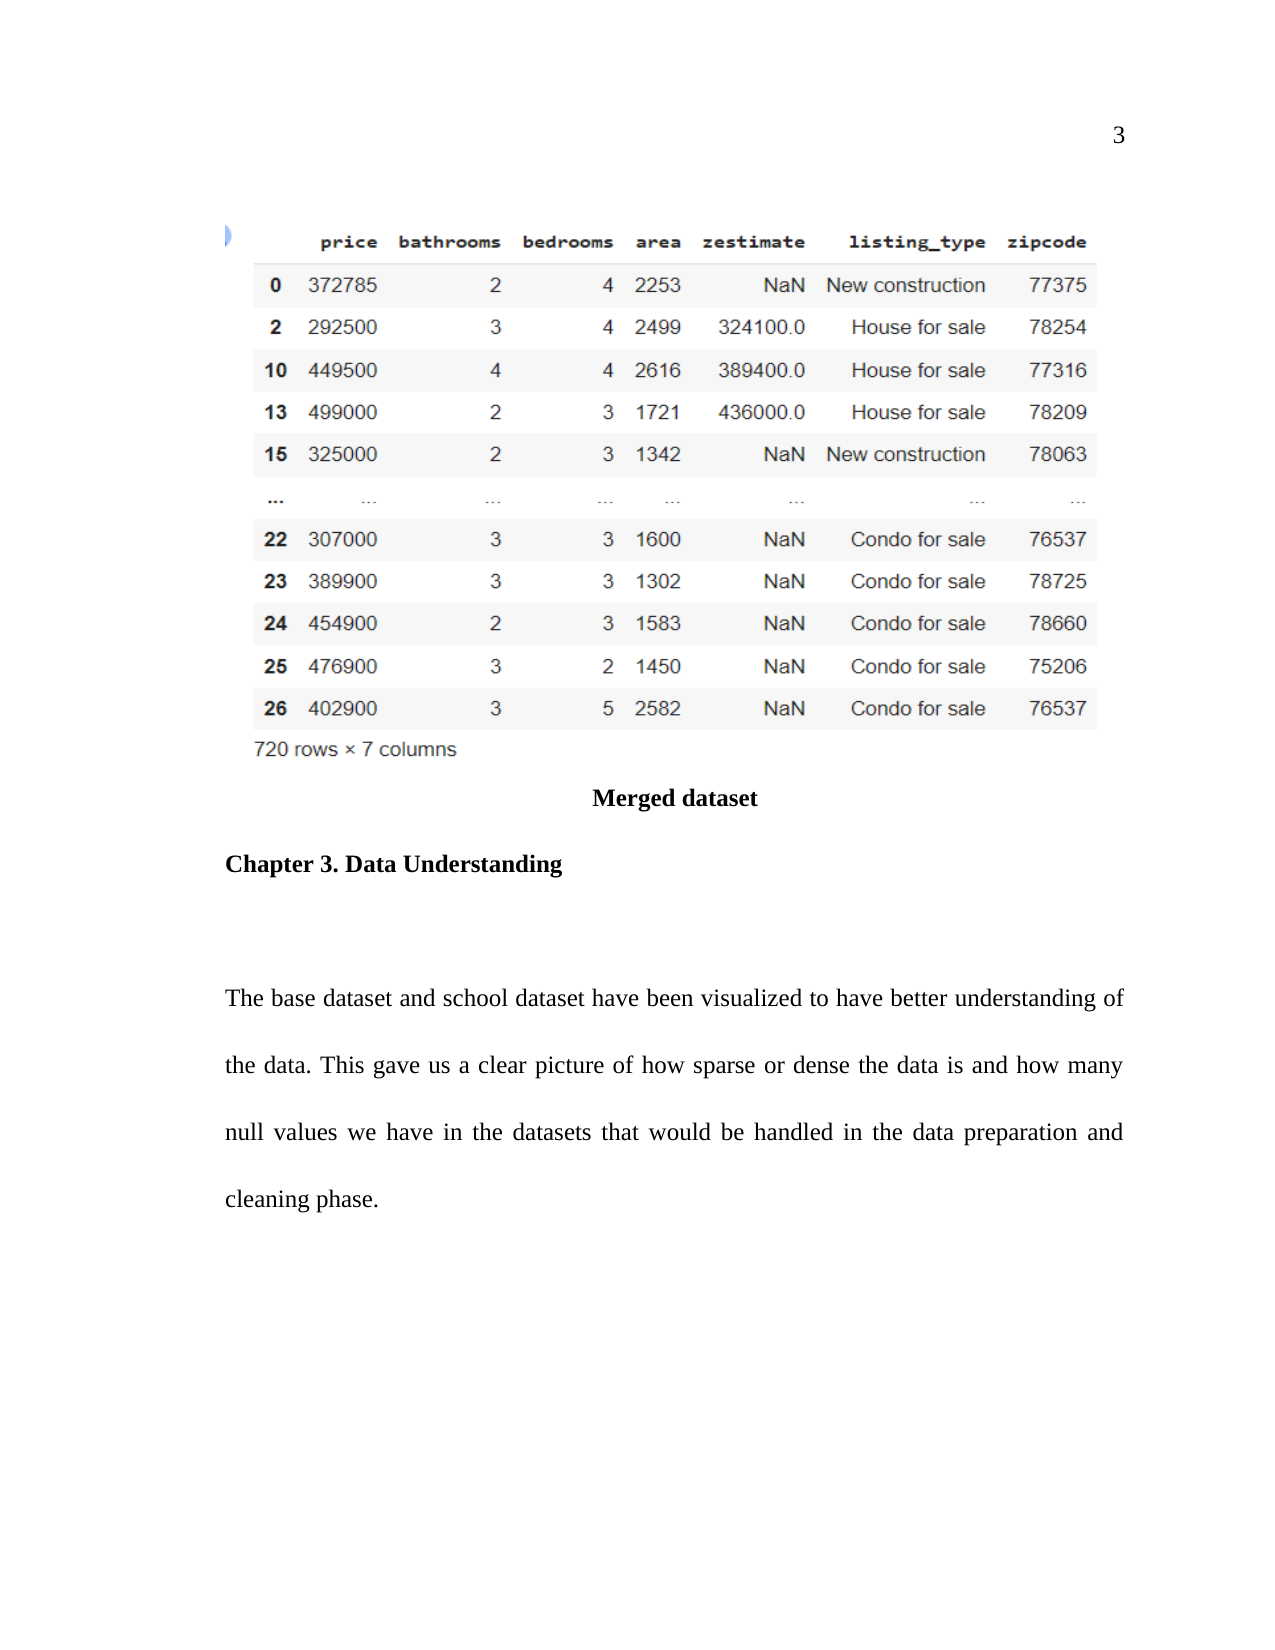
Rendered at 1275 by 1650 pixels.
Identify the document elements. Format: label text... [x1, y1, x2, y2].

picture [225, 220, 1125, 779]
text Merged dataset [225, 783, 1125, 812]
subtitle Chapter 3. Data Understanding [225, 849, 1125, 878]
